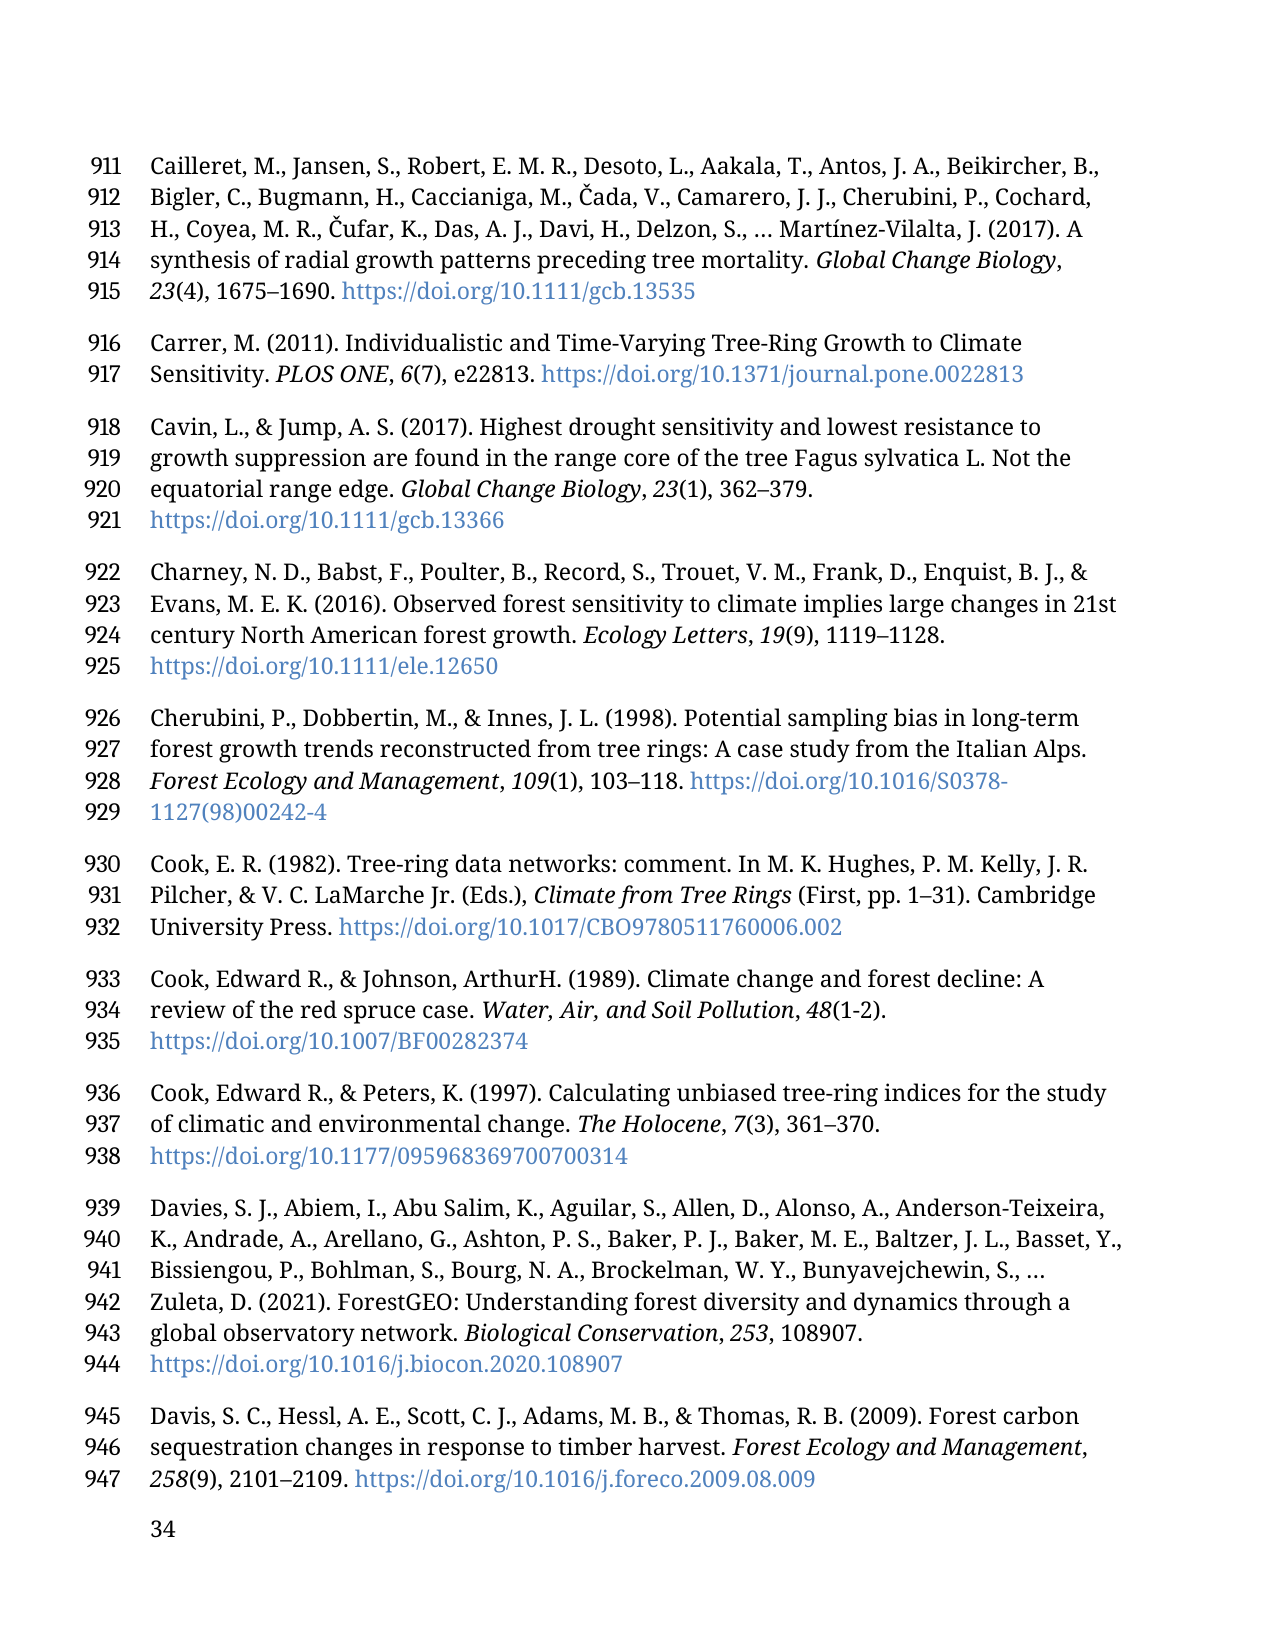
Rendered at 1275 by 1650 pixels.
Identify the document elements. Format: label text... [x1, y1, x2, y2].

text Cherubini, P., Dobbertin, M., & Innes, J. L. (1998). Potential sampling bias in long-term forest growth trends reconstructed from tree rings: A case study from the Italian Alps. Forest Ecology and Management, 109(1), 103–118. https://doi.org/10.1016/S0378-1127(98)00242-4 [150, 702, 1125, 827]
text Cavin, L., & Jump, A. S. (2017). Highest drought sensitivity and lowest resistance to growth suppression are found in the range core of the tree Fagus sylvatica L. Not the equatorial range edge. Global Change Biology, 23(1), 362–379. https://doi.org/10.1111/gcb.13366 [150, 410, 1125, 535]
text Cook, Edward R., & Johnson, ArthurH. (1989). Climate change and forest decline: A review of the red spruce case. Water, Air, and Soil Pollution, 48(1-2). https://doi.org/10.1007/BF00282374 [150, 962, 1125, 1056]
text Davies, S. J., Abiem, I., Abu Salim, K., Aguilar, S., Allen, D., Alonso, A., Anderson-Teixeira, K., Andrade, A., Arellano, G., Ashton, P. S., Baker, P. J., Baker, M. E., Baltzer, J. L., Basset, Y., Bissiengou, P., Bohlman, S., Bourg, N. A., Brockelman, W. Y., Bunyavejchewin, S., … Zuleta, D. (2021). ForestGEO: Understanding forest diversity and dynamics through a global observatory network. Biological Conservation, 253, 108907. https://doi.org/10.1016/j.biocon.2020.108907 [150, 1192, 1125, 1379]
text Charney, N. D., Babst, F., Poulter, B., Record, S., Trouet, V. M., Frank, D., Enquist, B. J., & Evans, M. E. K. (2016). Observed forest sensitivity to climate implies large changes in 21st century North American forest growth. Ecology Letters, 19(9), 1119–1128. https://doi.org/10.1111/ele.12650 [150, 556, 1125, 681]
text Davis, S. C., Hessl, A. E., Scott, C. J., Adams, M. B., & Thomas, R. B. (2009). Forest carbon sequestration changes in response to timber harvest. Forest Ecology and Management, 258(9), 2101–2109. https://doi.org/10.1016/j.foreco.2009.08.009 [150, 1400, 1125, 1494]
text Cook, Edward R., & Peters, K. (1997). Calculating unbiased tree-ring indices for the study of climatic and environmental change. The Holocene, 7(3), 361–370. https://doi.org/10.1177/095968369700700314 [150, 1077, 1125, 1171]
text Cook, E. R. (1982). Tree-ring data networks: comment. In M. K. Hughes, P. M. Kelly, J. R. Pilcher, & V. C. LaMarche Jr. (Eds.), Climate from Tree Rings (First, pp. 1–31). Cambridge University Press. https://doi.org/10.1017/CBO9780511760006.002 [150, 848, 1125, 942]
text Cailleret, M., Jansen, S., Robert, E. M. R., Desoto, L., Aakala, T., Antos, J. A., Beikircher, B., Bigler, C., Bugmann, H., Caccianiga, M., Čada, V., Camarero, J. J., Cherubini, P., Cochard, H., Coyea, M. R., Čufar, K., Das, A. J., Davi, H., Delzon, S., … Martínez-Vilalta, J. (2017). A synthesis of radial growth patterns preceding tree mortality. Global Change Biology, 23(4), 1675–1690. https://doi.org/10.1111/gcb.13535 [150, 150, 1125, 306]
text Carrer, M. (2011). Individualistic and Time-Varying Tree-Ring Growth to Climate Sensitivity. PLOS ONE, 6(7), e22813. https://doi.org/10.1371/journal.pone.0022813 [150, 327, 1125, 389]
